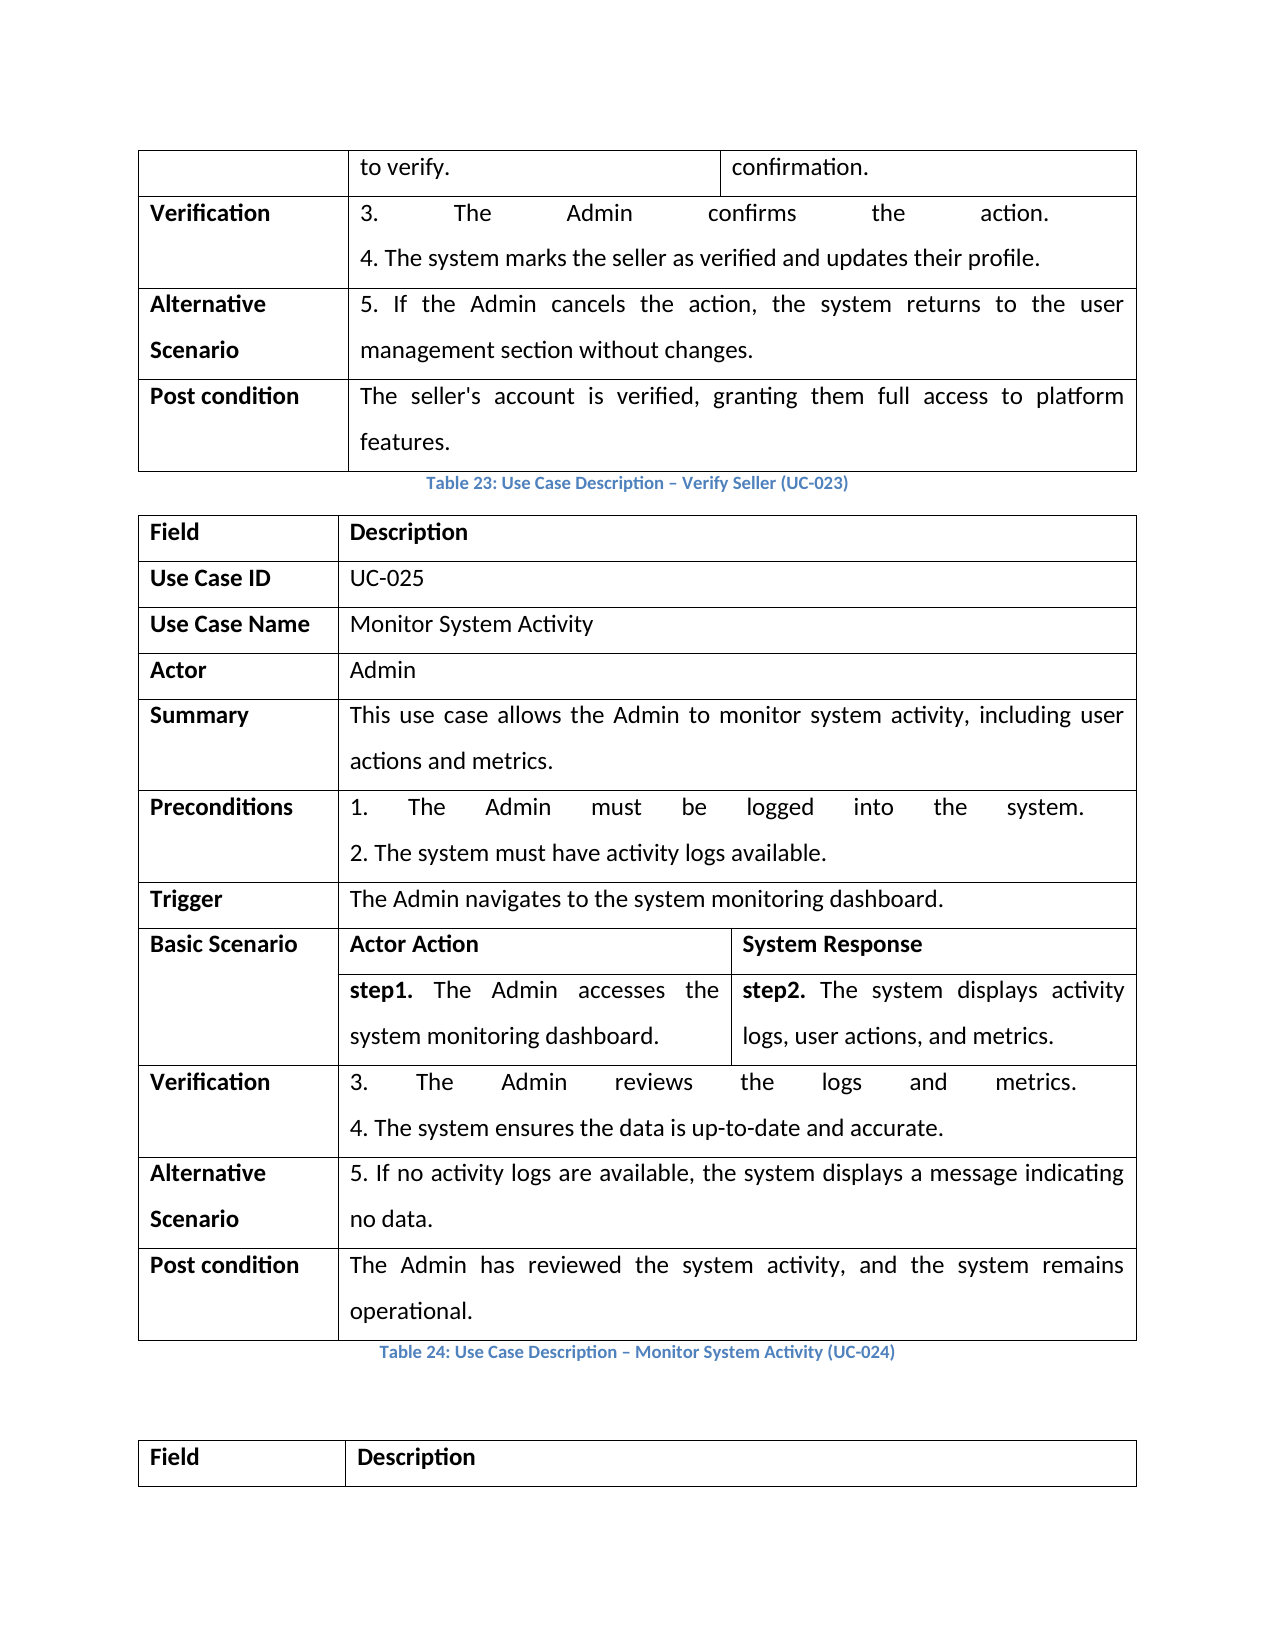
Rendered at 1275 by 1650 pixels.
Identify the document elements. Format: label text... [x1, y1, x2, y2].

table_header Description [346, 1441, 1136, 1486]
table_cell Actor [139, 654, 338, 699]
table_cell This use case allows the Admin to monitor system activity, including user actions and metrics. [339, 700, 1136, 790]
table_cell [349, 151, 720, 196]
table_cell Alternative Scenario [139, 289, 348, 379]
table_cell 5. If the Admin cancels the action, the system returns to the user management section without changes. [349, 289, 1136, 379]
table_cell Post condition [139, 1249, 338, 1340]
table_cell Trigger [139, 883, 338, 928]
table_cell 1. The Admin must be logged into the system. 2. The system must have activity logs available. [339, 791, 1136, 882]
table_cell Use Case ID [139, 562, 338, 607]
table_cell step2. The system displays activity logs, user actions, and metrics. [732, 975, 1136, 1065]
table_cell Monitor System Activity [339, 608, 1136, 653]
table_cell 3. The Admin confirms the action. 4. The system marks the seller as verified and updates their profile. [349, 197, 1136, 287]
table_cell Alternative Scenario [139, 1158, 338, 1248]
table_header Field [139, 1441, 345, 1486]
table_cell System Response [732, 929, 1136, 973]
table_cell Post condition [139, 380, 348, 471]
table_cell Admin [339, 654, 1136, 699]
table_cell 5. If no activity logs are available, the system displays a message indicating no data. [339, 1158, 1136, 1248]
table_header Description [339, 516, 1136, 561]
table_cell Verification [139, 1066, 338, 1157]
table_cell Use Case Name [139, 608, 338, 653]
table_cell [721, 151, 1136, 196]
table_cell step1. The Admin accesses the system monitoring dashboard. [339, 975, 731, 1065]
table_header Field [139, 516, 338, 561]
table_cell Summary [139, 700, 338, 790]
table_cell Basic Scenario [139, 929, 338, 1065]
table_cell Actor Action [339, 929, 731, 973]
table_cell Preconditions [139, 791, 338, 882]
table_cell The Admin has reviewed the system activity, and the system remains operational. [339, 1249, 1136, 1340]
table_cell 3. The Admin reviews the logs and metrics. 4. The system ensures the data is up-to-date and accurate. [339, 1066, 1136, 1157]
table_cell Verification [139, 197, 348, 287]
table_cell UC-025 [339, 562, 1136, 607]
table_cell The seller's account is verified, granting them full access to platform features. [349, 380, 1136, 471]
table_cell The Admin navigates to the system monitoring dashboard. [339, 883, 1136, 928]
